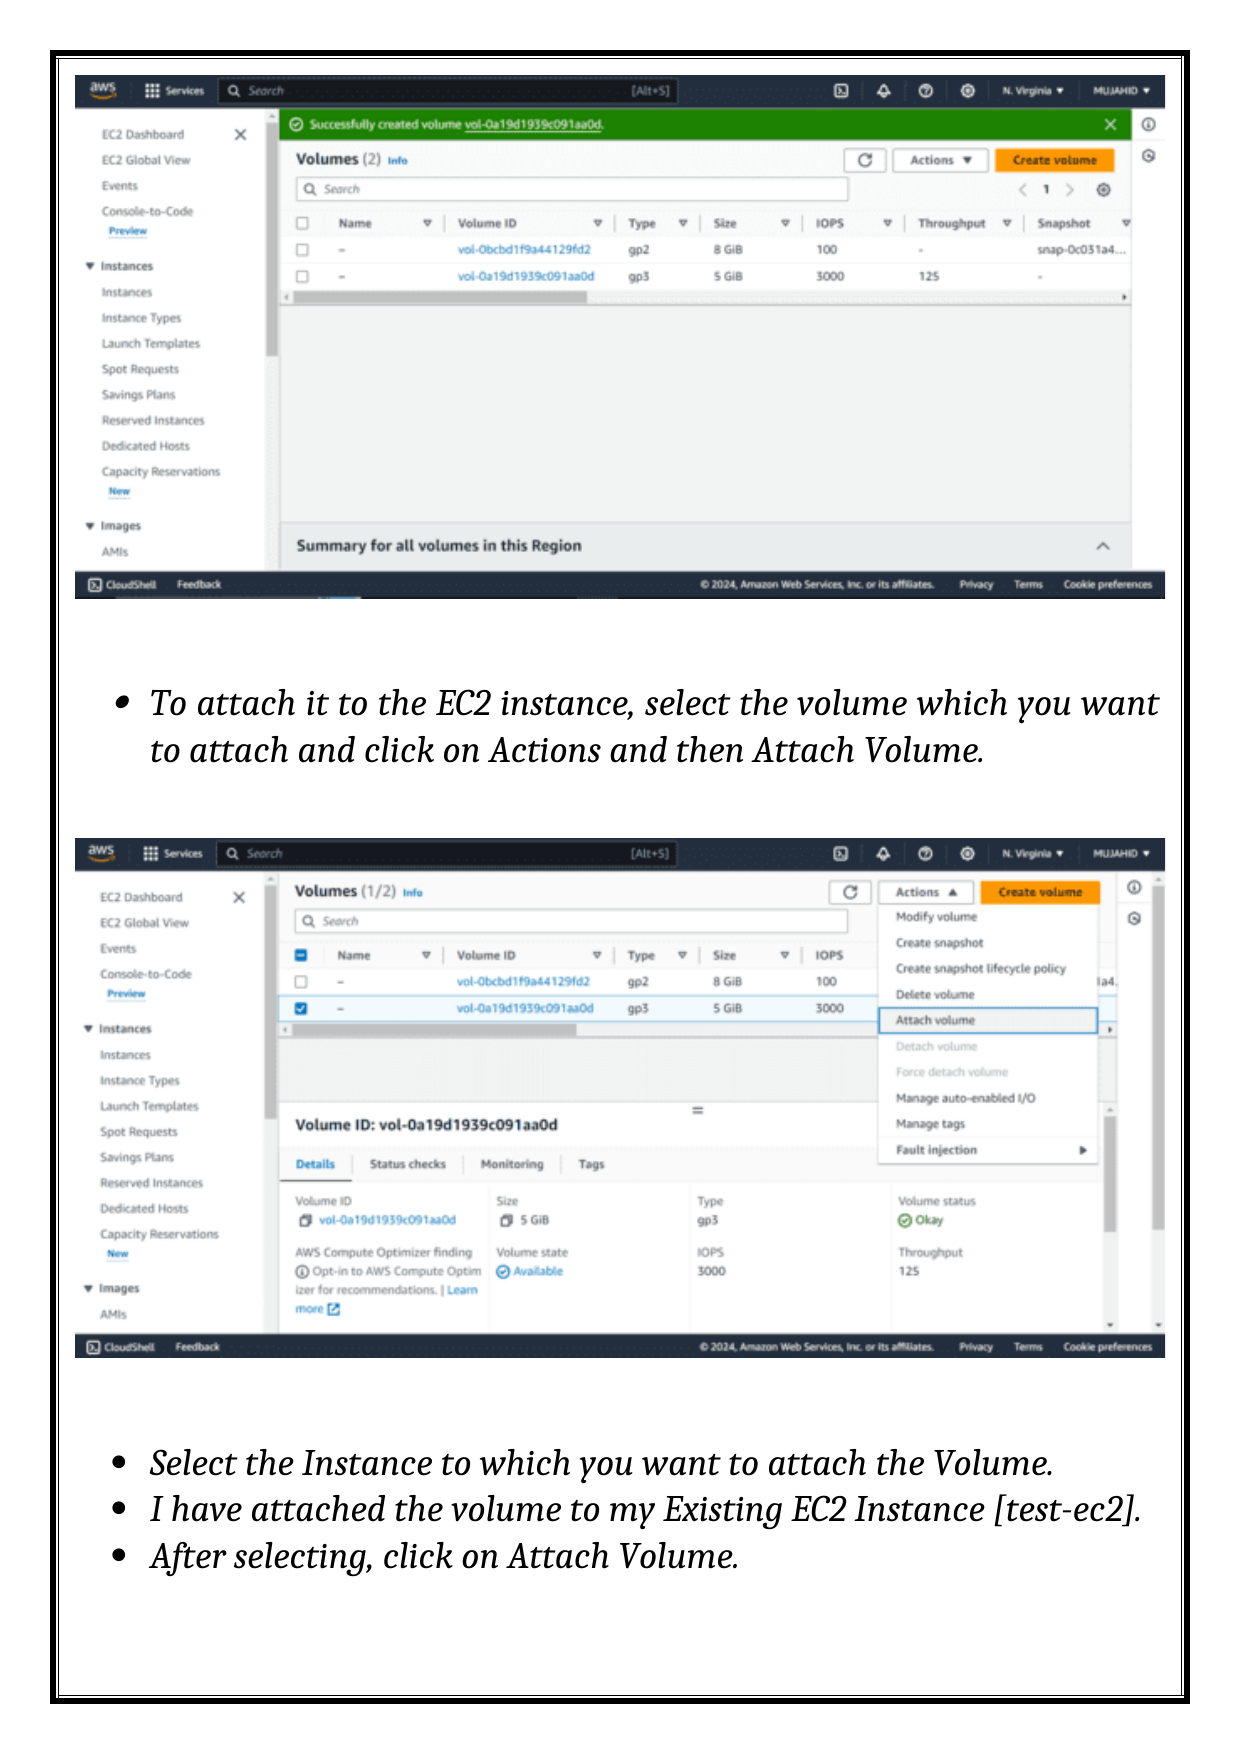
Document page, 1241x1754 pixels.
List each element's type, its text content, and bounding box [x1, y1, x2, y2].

picture [75, 838, 1166, 1358]
picture [75, 75, 1166, 599]
list After selecting, click on Attach Volume. [112, 1534, 1165, 1578]
list Select the Instance to which you want to attach the Volume. [112, 1441, 1165, 1484]
list I have attached the volume to my Existing EC2 Instance [test-ec2]. [112, 1488, 1165, 1531]
list To attach it to the EC2 instance, select the volume which you want to attach and click on Actions and then Attach Volume. [112, 682, 1165, 772]
